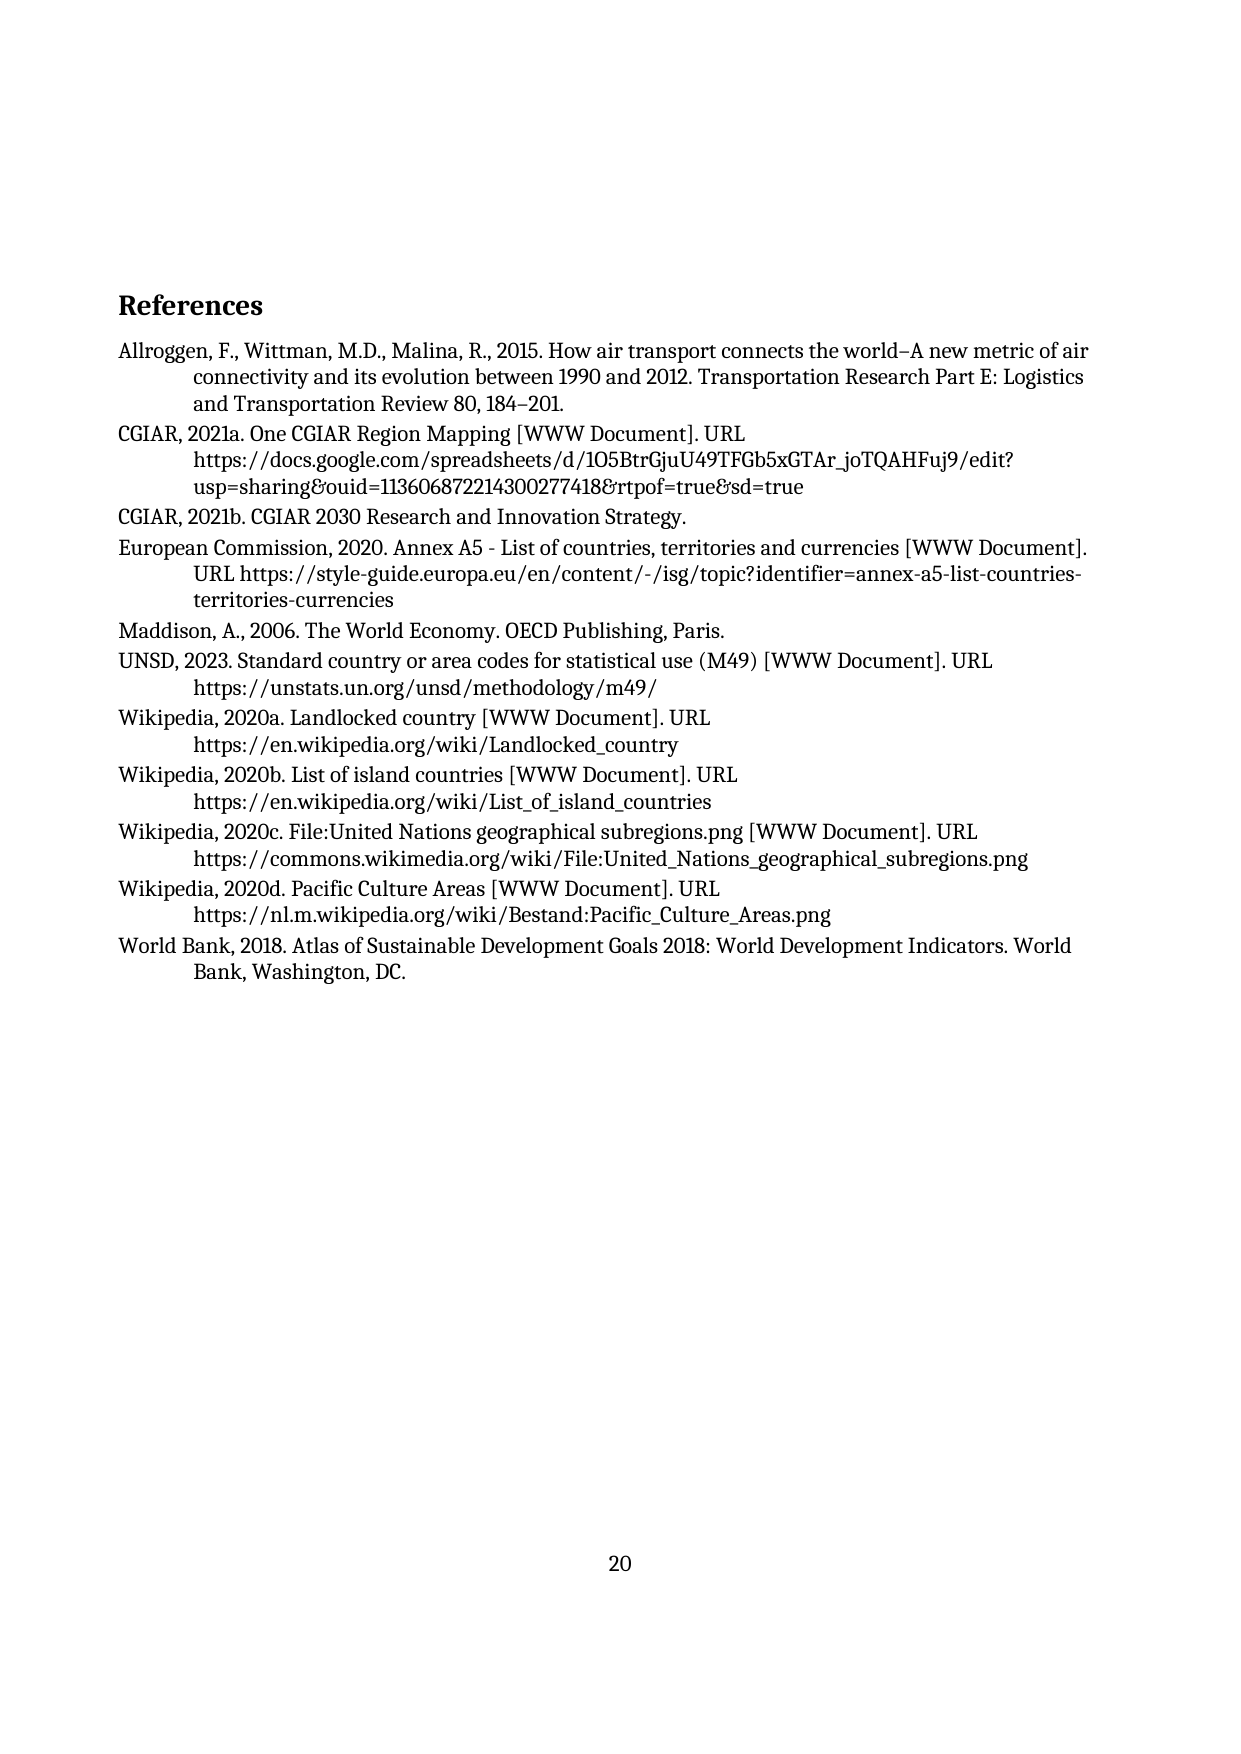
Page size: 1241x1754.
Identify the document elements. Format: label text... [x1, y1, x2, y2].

text Allroggen, F., Wittman, M.D., Malina, R., 2015. How air transport connects the world–A new metric of air connectivity and its evolution between 1990 and 2012. Transportation Research Part E: Logistics and Transportation Review 80, 184–201. [118, 338, 1122, 417]
subtitle References [118, 289, 1122, 322]
text Maddison, A., 2006. The World Economy. OECD Publishing, Paris. [118, 618, 1122, 644]
text CGIAR, 2021a. One CGIAR Region Mapping [WWW Document]. URL https://docs.google.com/spreadsheets/d/1O5BtrGjuU49TFGb5xGTAr_joTQAHFuj9/edit?usp=sharing&ouid=113606872214300277418&rtpof=true&sd=true [118, 421, 1122, 500]
text CGIAR, 2021b. CGIAR 2030 Research and Innovation Strategy. [118, 504, 1122, 530]
text World Bank, 2018. Atlas of Sustainable Development Goals 2018: World Development Indicators. World Bank, Washington, DC. [118, 933, 1122, 985]
text UNSD, 2023. Standard country or area codes for statistical use (M49) [WWW Document]. URL https://unstats.un.org/unsd/methodology/m49/ [118, 648, 1122, 701]
text Wikipedia, 2020b. List of island countries [WWW Document]. URL https://en.wikipedia.org/wiki/List_of_island_countries [118, 762, 1122, 815]
text Wikipedia, 2020d. Pacific Culture Areas [WWW Document]. URL https://nl.m.wikipedia.org/wiki/Bestand:Pacific_Culture_Areas.png [118, 876, 1122, 928]
text Wikipedia, 2020a. Landlocked country [WWW Document]. URL https://en.wikipedia.org/wiki/Landlocked_country [118, 705, 1122, 758]
text Wikipedia, 2020c. File:United Nations geographical subregions.png [WWW Document]. URL https://commons.wikimedia.org/wiki/File:United_Nations_geographical_subregions.png [118, 819, 1122, 872]
text European Commission, 2020. Annex A5 - List of countries, territories and currencies [WWW Document]. URL https://style-guide.europa.eu/en/content/-/isg/topic?identifier=annex-a5-list-countries-territories-currencies [118, 534, 1122, 614]
